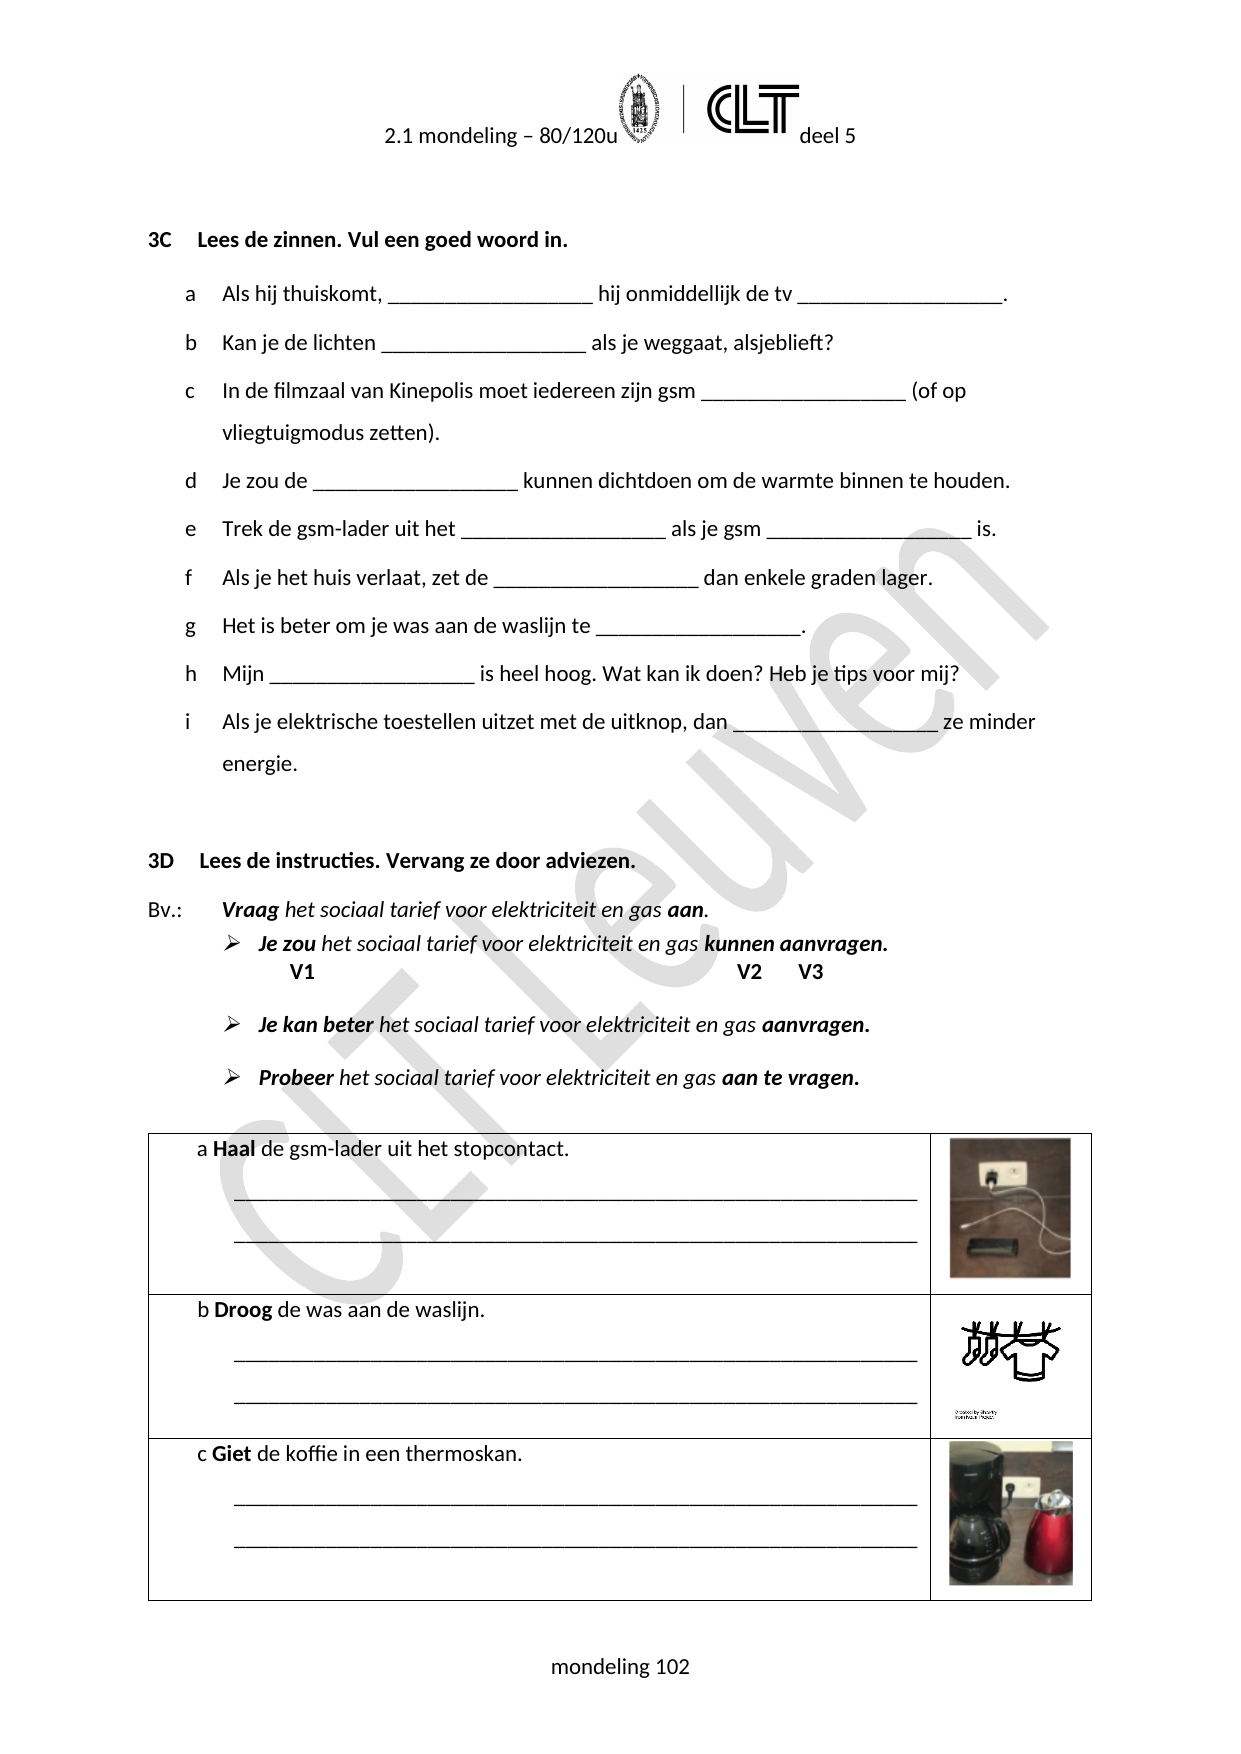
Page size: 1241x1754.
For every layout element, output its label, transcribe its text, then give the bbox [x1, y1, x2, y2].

list Je zou de __________________ kunnen dichtdoen om de warmte binnen te houden. [185, 466, 1092, 494]
text Bv.: Vraag het sociaal tarief voor elektriciteit en gas aan. [148, 895, 1092, 923]
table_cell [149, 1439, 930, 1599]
list Mijn __________________ is heel hoog. Wat kan ik doen? Heb je tips voor mij? [185, 659, 1092, 687]
text 3C Lees de zinnen. Vul een goed woord in. [148, 225, 1092, 253]
list Kan je de lichten __________________ als je weggaat, alsjeblieft? [185, 328, 1092, 356]
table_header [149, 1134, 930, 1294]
list Trek de gsm-lader uit het __________________ als je gsm __________________ is. [185, 514, 1092, 542]
list Als je het huis verlaat, zet de __________________ dan enkele graden lager. [185, 563, 1092, 591]
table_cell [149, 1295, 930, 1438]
picture [946, 1134, 1075, 1282]
list Probeer het sociaal tarief voor elektriciteit en gas aan te vragen. [222, 1063, 1092, 1092]
list Als je elektrische toestellen uitzet met de uitknop, dan __________________ ze minder energie. [185, 707, 1092, 777]
list In de filmzaal van Kinepolis moet iedereen zijn gsm __________________ (of op vliegtuigmodus zetten). [185, 376, 1092, 446]
list Het is beter om je was aan de waslijn te __________________. [185, 611, 1092, 639]
picture [947, 1439, 1075, 1587]
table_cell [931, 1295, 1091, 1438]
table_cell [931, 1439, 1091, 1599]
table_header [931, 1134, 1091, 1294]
text 3D Lees de instructies. Vervang ze door adviezen. [148, 846, 1092, 874]
picture [618, 73, 800, 144]
list Als hij thuiskomt, __________________ hij onmiddellijk de tv __________________. [185, 279, 1092, 307]
list Je zou het sociaal tarief voor elektriciteit en gas kunnen aanvragen. V1 V2 V3 [222, 929, 1092, 986]
list Je kan beter het sociaal tarief voor elektriciteit en gas aanvragen. [222, 1011, 1092, 1038]
picture [945, 1295, 1076, 1426]
